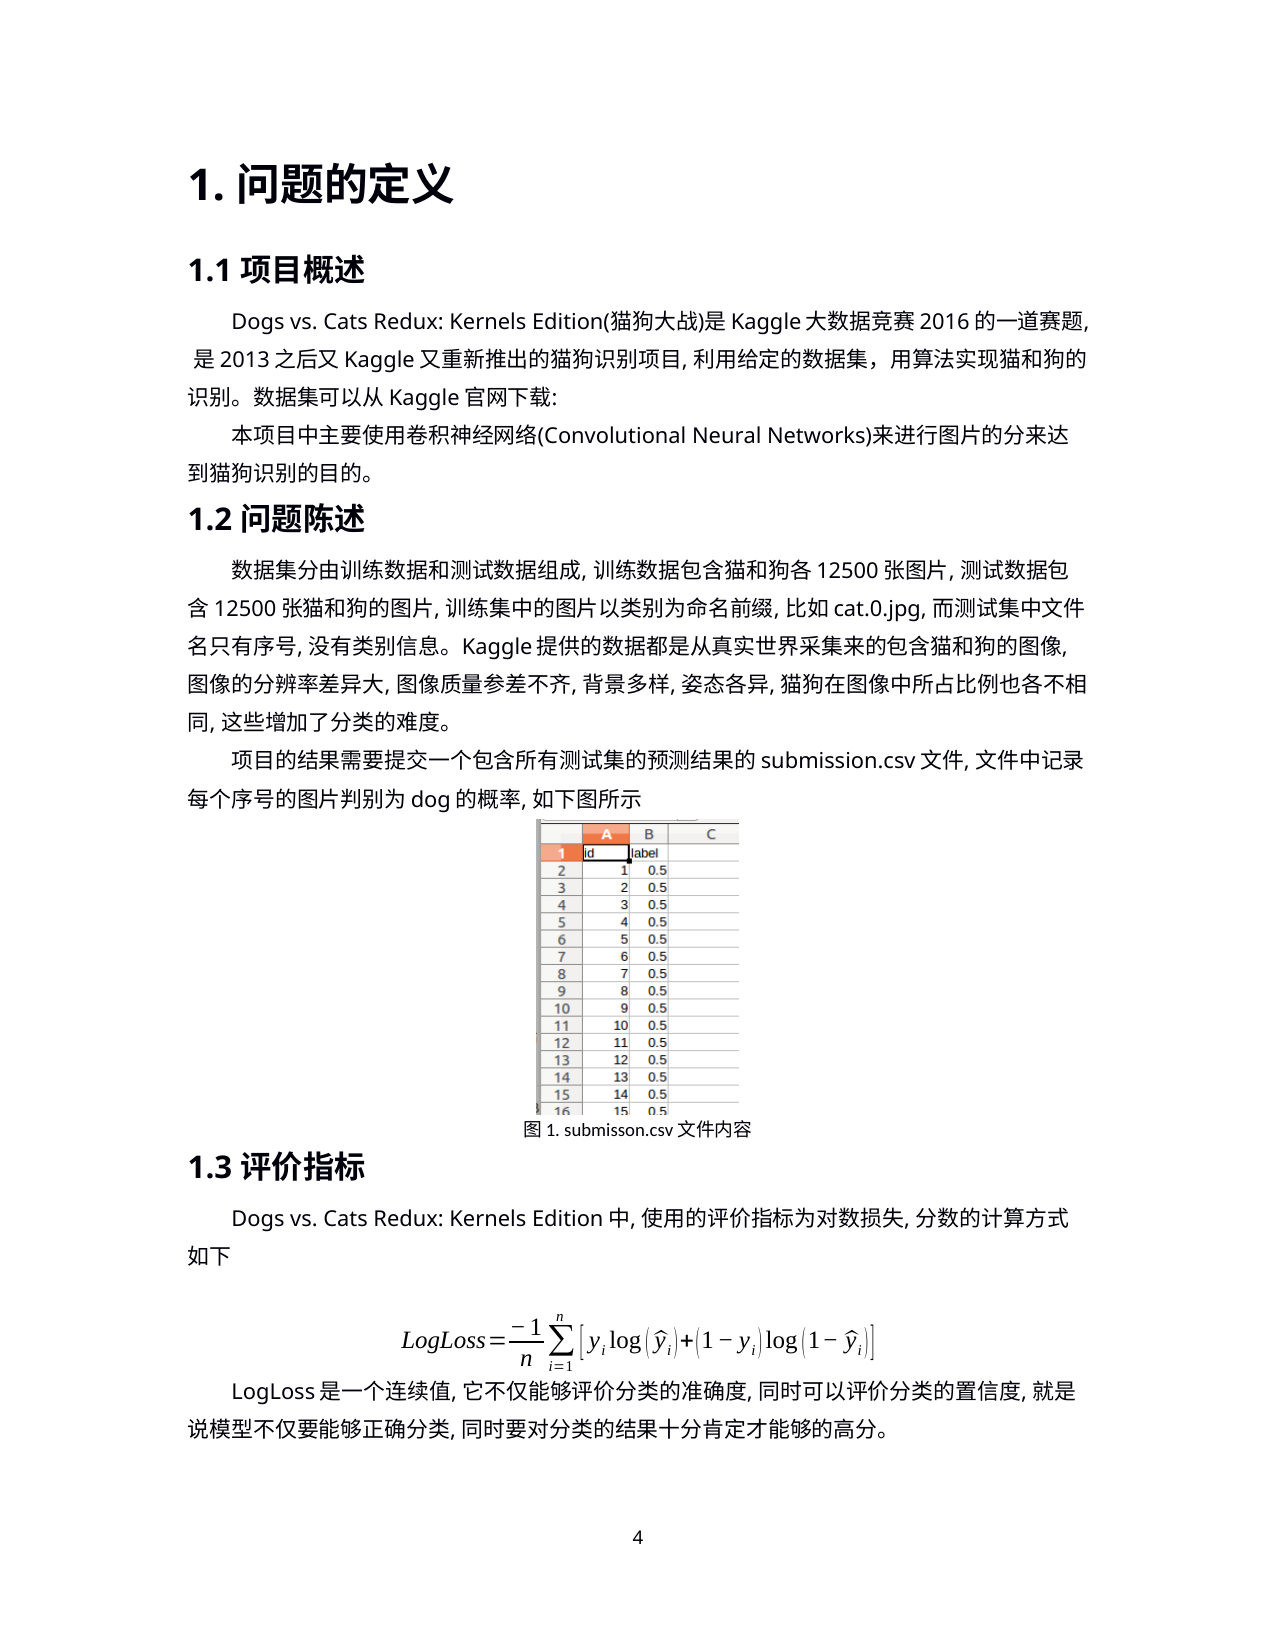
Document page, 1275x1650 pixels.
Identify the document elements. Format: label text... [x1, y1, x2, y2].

text LogLoss是一个连续值, 它不仅能够评价分类的准确度, 同时可以评价分类的置信度, 就是说模型不仅要能够正确分类, 同时要对分类的结果十分肯定才能够的高分。 [187, 1374, 1087, 1444]
subtitle 1.1 项目概述 [187, 245, 1087, 291]
subtitle 1. 问题的定义 [187, 150, 1087, 213]
text 图1. submisson.csv文件内容 [187, 1115, 1087, 1142]
text Dogs vs. Cats Redux: Kernels Edition(猫狗大战)是Kaggle大数据竞赛2016的一道赛题, 是2013之后又Kaggle又重新推出的猫狗识别项目, 利用给定的数据集，用算法实现猫和狗的识别。数据集可以从Kaggle官网下载: [187, 304, 1087, 412]
picture [536, 819, 739, 1115]
subtitle 1.2 问题陈述 [187, 494, 1087, 540]
text 数据集分由训练数据和测试数据组成, 训练数据包含猫和狗各12500张图片, 测试数据包含12500张猫和狗的图片, 训练集中的图片以类别为命名前缀, 比如cat.0.jpg, 而测试集中文件名只有序号, 没有类别信息。Kaggle提供的数据都是从真实世界采集来的包含猫和狗的图像, 图像的分辨率差异大, 图像质量参差不齐, 背景多样, 姿态各异, 猫狗在图像中所占比例也各不相同, 这些增加了分类的难度。 [187, 553, 1087, 737]
text Dogs vs. Cats Redux: Kernels Edition中, 使用的评价指标为对数损失, 分数的计算方式如下 [187, 1201, 1087, 1271]
subtitle 1.3 评价指标 [187, 1142, 1087, 1188]
text 项目的结果需要提交一个包含所有测试集的预测结果的submission.csv文件, 文件中记录每个序号的图片判别为dog的概率, 如下图所示 [187, 743, 1087, 813]
text 本项目中主要使用卷积神经网络(Convolutional Neural Networks)来进行图片的分来达到猫狗识别的目的。 [187, 418, 1087, 488]
